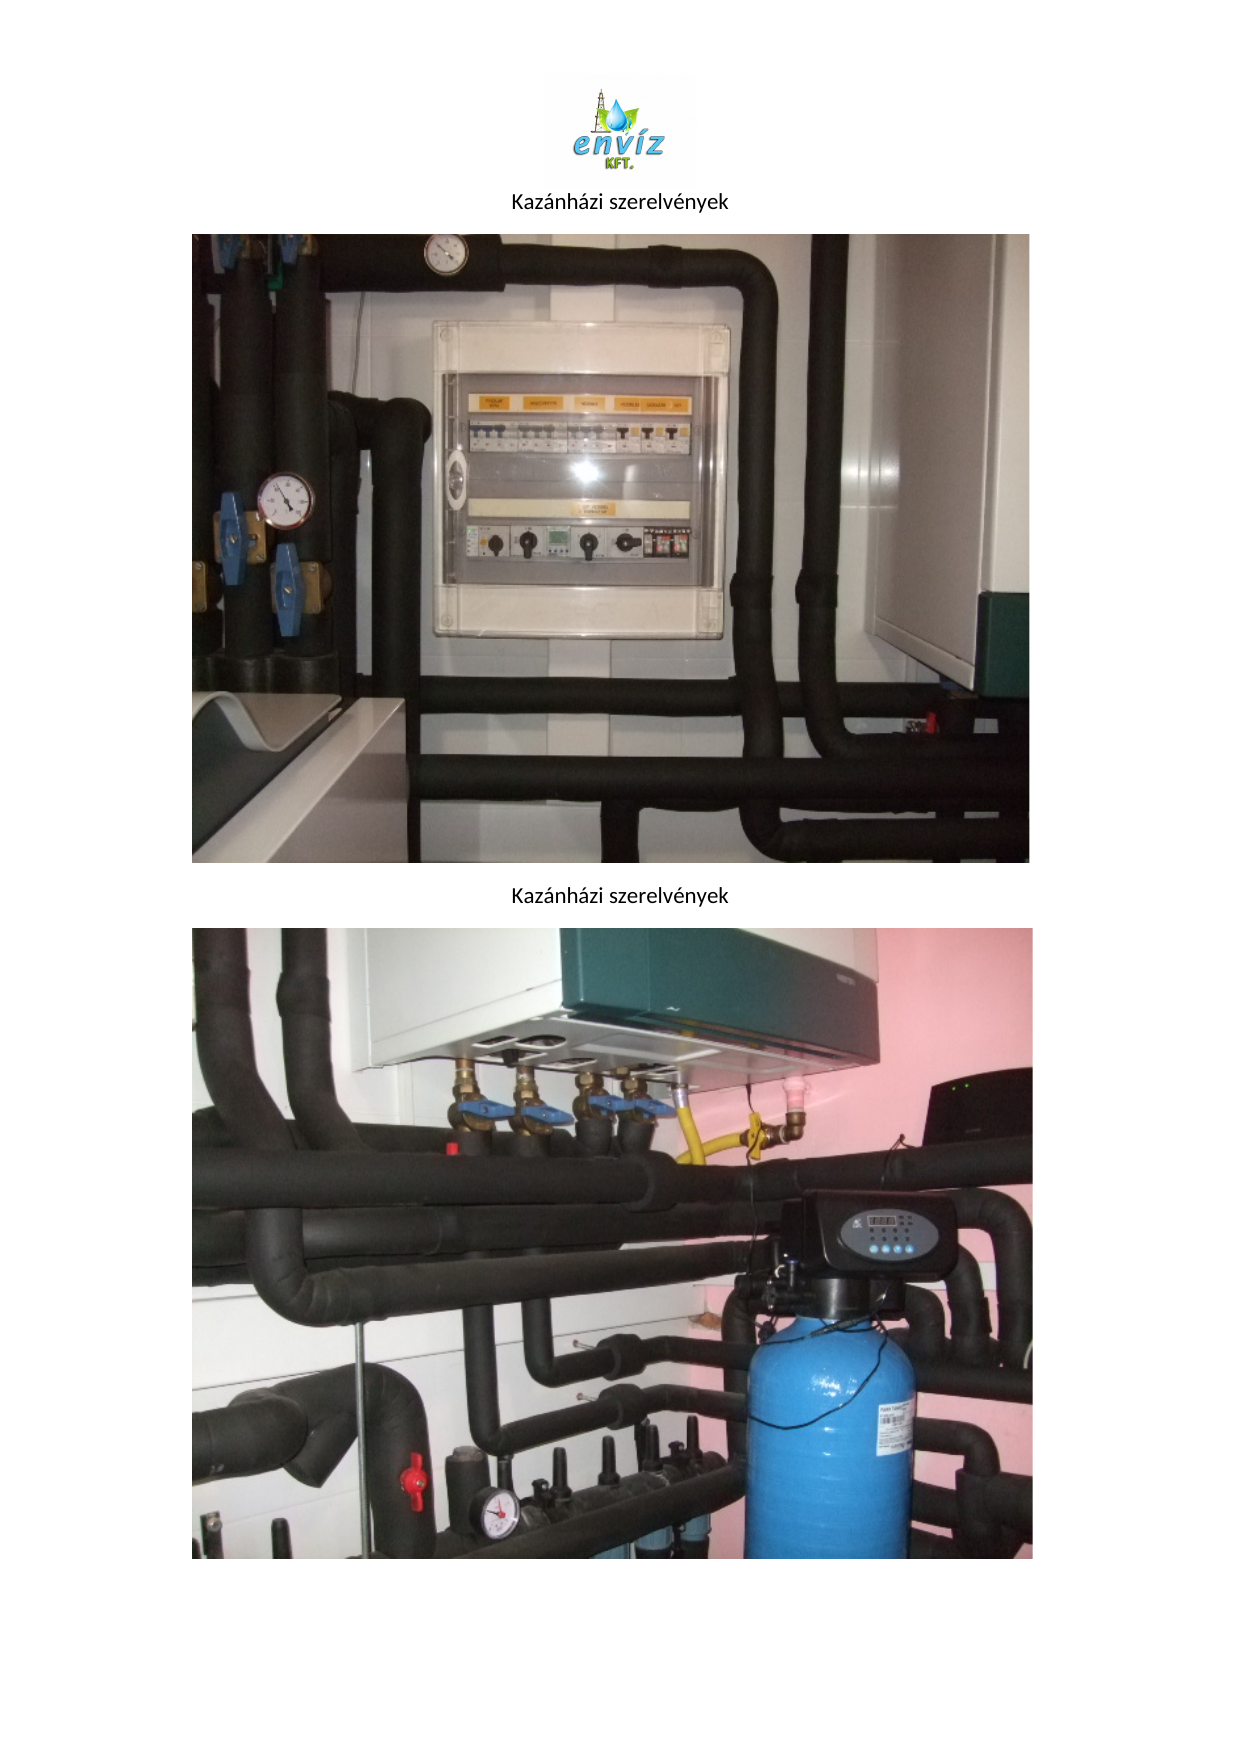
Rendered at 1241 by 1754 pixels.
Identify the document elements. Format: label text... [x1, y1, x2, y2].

text Kazánházi szerelvények [148, 187, 1093, 215]
picture [192, 928, 1033, 1559]
picture [192, 234, 1030, 863]
picture [543, 73, 697, 188]
text Kazánházi szerelvények [148, 881, 1093, 909]
